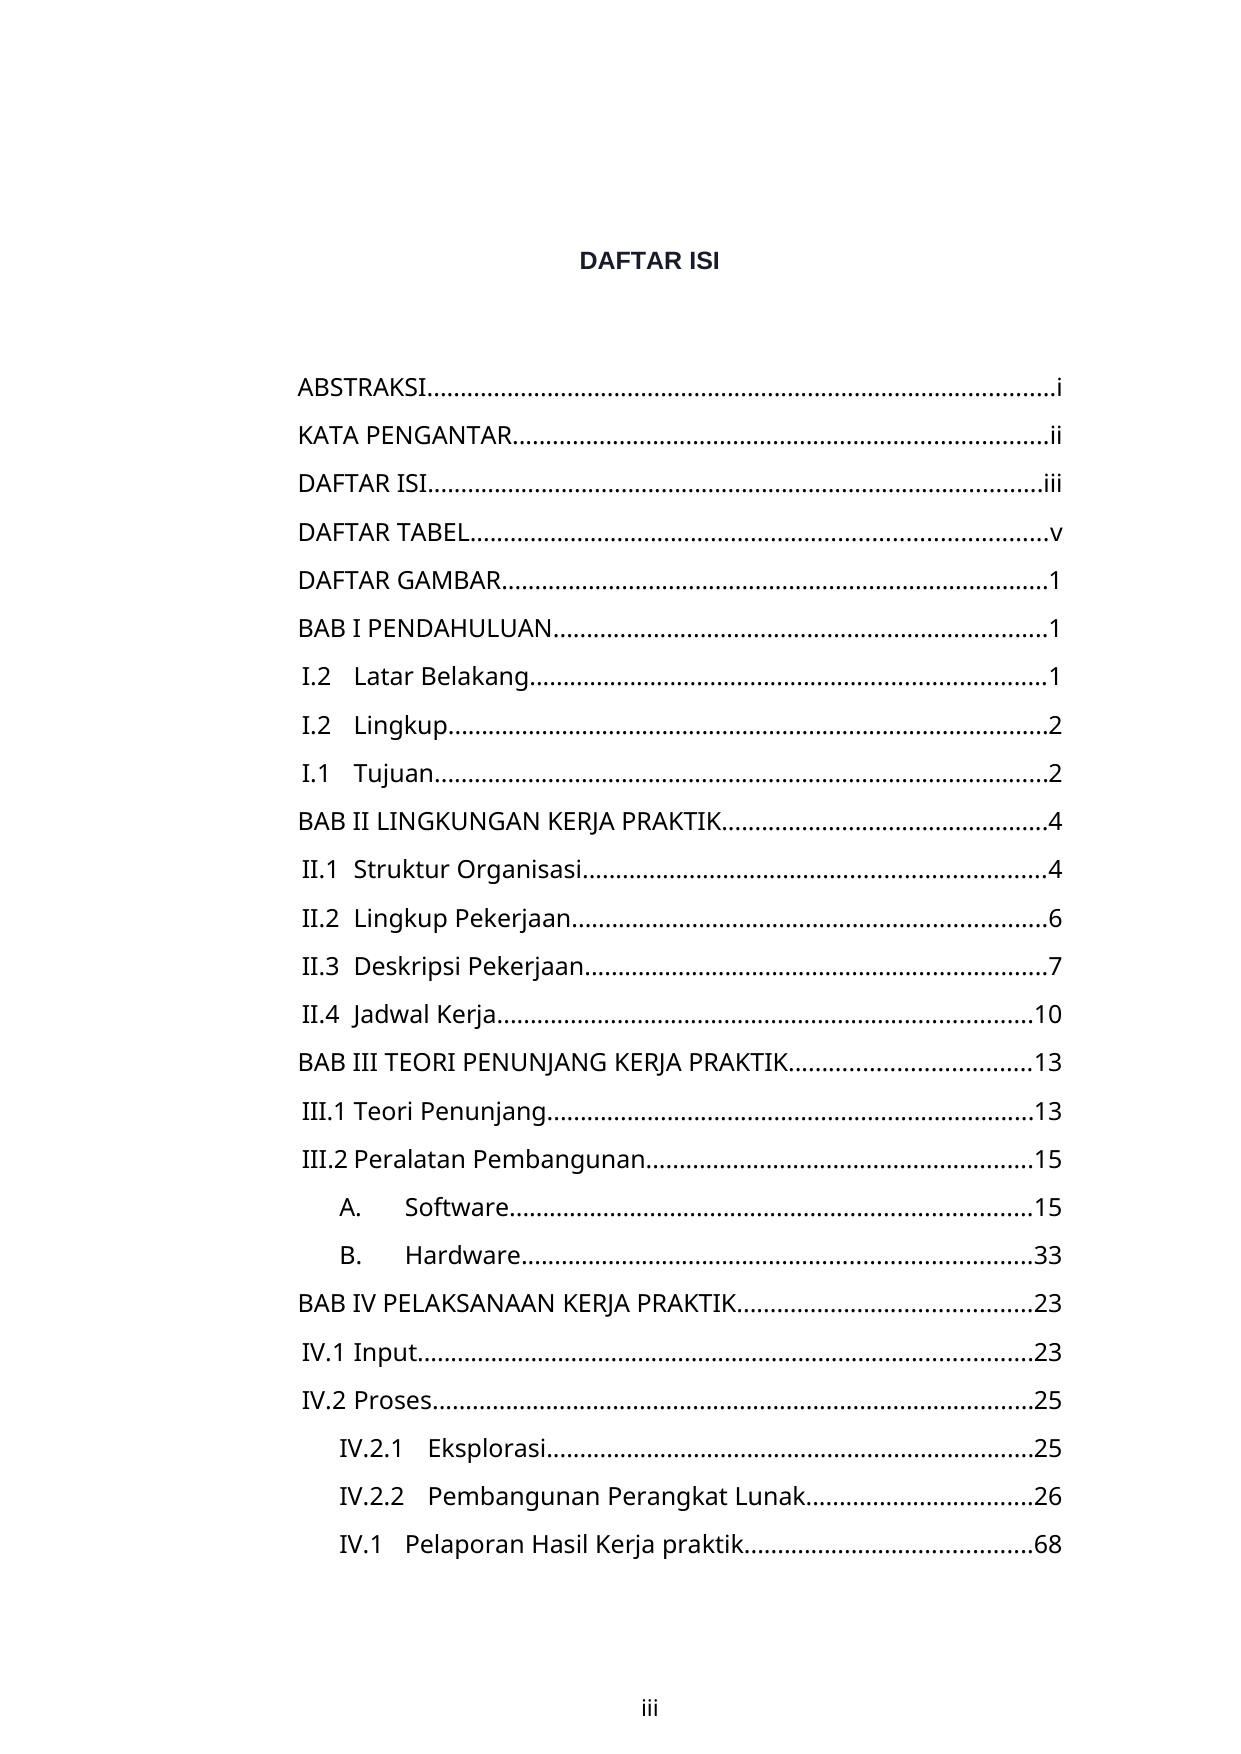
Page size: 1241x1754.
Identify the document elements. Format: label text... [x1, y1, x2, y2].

subtitle DAFTAR ISI [236, 246, 1063, 275]
